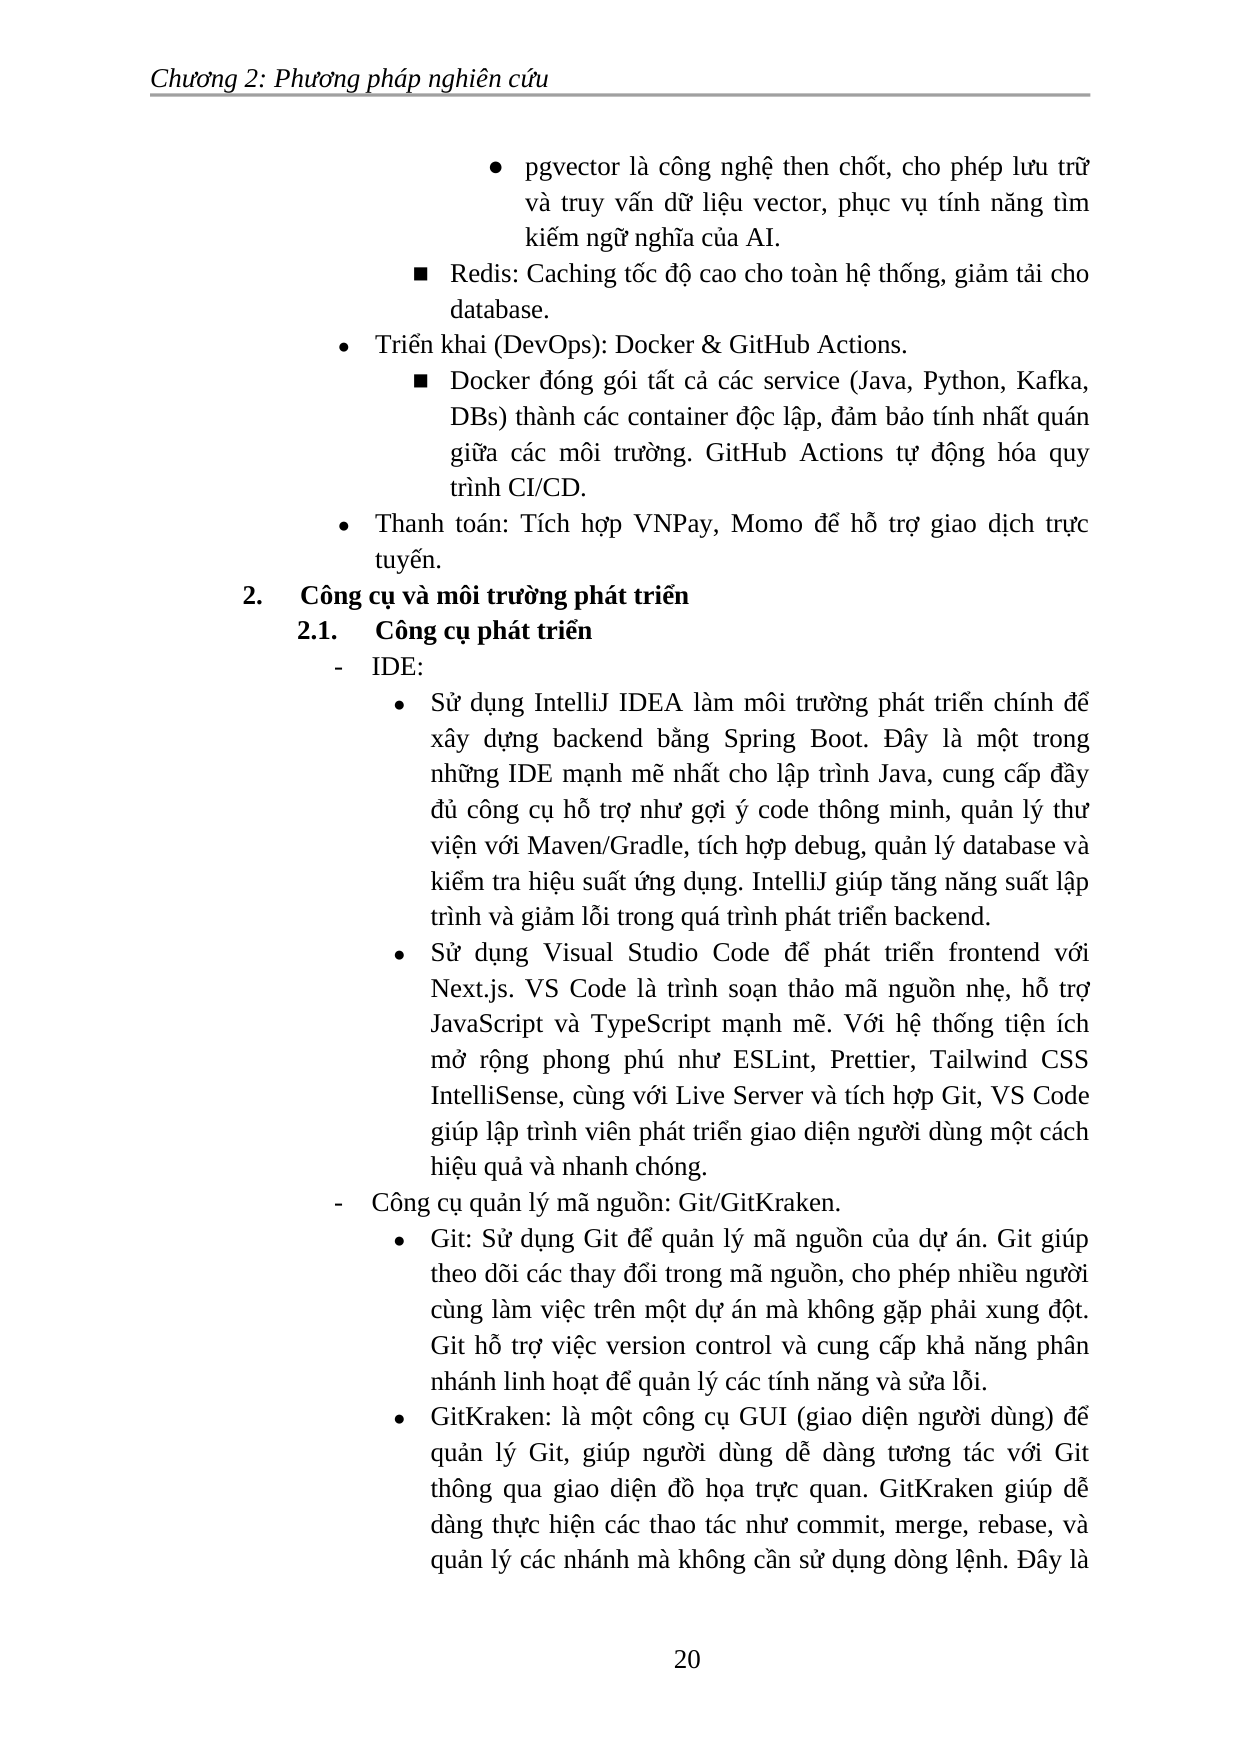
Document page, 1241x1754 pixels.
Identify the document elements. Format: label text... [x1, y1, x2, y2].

list Thanh toán: Tích hợp VNPay, Momo để hỗ trợ giao dịch trực tuyến. [337, 507, 1090, 574]
list Git: Sử dụng Git để quản lý mã nguồn của dự án. Git giúp theo dõi các thay đổi trong mã nguồn, cho phép nhiều người cùng làm việc trên một dự án mà không gặp phải xung đột. Git hỗ trợ việc version control và cung cấp khả năng phân nhánh linh hoạt để quản lý các tính năng và sửa lỗi. [393, 1222, 1090, 1396]
list IDE: [334, 650, 1090, 681]
list Triển khai (DevOps): Docker & GitHub Actions. [337, 329, 1090, 360]
list pgvector là công nghệ then chốt, cho phép lưu trữ và truy vấn dữ liệu vector, phục vụ tính năng tìm kiếm ngữ nghĩa của AI. [487, 150, 1090, 253]
subtitle Công cụ phát triển [337, 614, 1090, 646]
list Docker đóng gói tất cả các service (Java, Python, Kafka, DBs) thành các container độc lập, đảm bảo tính nhất quán giữa các môi trường. GitHub Actions tự động hóa quy trình CI/CD. [412, 364, 1090, 503]
list Sử dụng IntelliJ IDEA làm môi trường phát triển chính để xây dựng backend bằng Spring Boot. Đây là một trong những IDE mạnh mẽ nhất cho lập trình Java, cung cấp đầy đủ công cụ hỗ trợ như gợi ý code thông minh, quản lý thư viện với Maven/Gradle, tích hợp debug, quản lý database và kiểm tra hiệu suất ứng dụng. IntelliJ giúp tăng năng suất lập trình và giảm lỗi trong quá trình phát triển backend. [393, 686, 1090, 931]
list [393, 1401, 1090, 1574]
list Công cụ quản lý mã nguồn: Git/GitKraken. [334, 1186, 1090, 1217]
subtitle Công cụ và môi trường phát triển [262, 579, 1090, 610]
list Sử dụng Visual Studio Code để phát triển frontend với Next.js. VS Code là trình soạn thảo mã nguồn nhẹ, hỗ trợ JavaScript và TypeScript mạnh mẽ. Với hệ thống tiện ích mở rộng phong phú như ESLint, Prettier, Tailwind CSS IntelliSense, cùng với Live Server và tích hợp Git, VS Code giúp lập trình viên phát triển giao diện người dùng một cách hiệu quả và nhanh chóng. [393, 936, 1090, 1182]
list Redis: Caching tốc độ cao cho toàn hệ thống, giảm tải cho database. [412, 257, 1090, 324]
